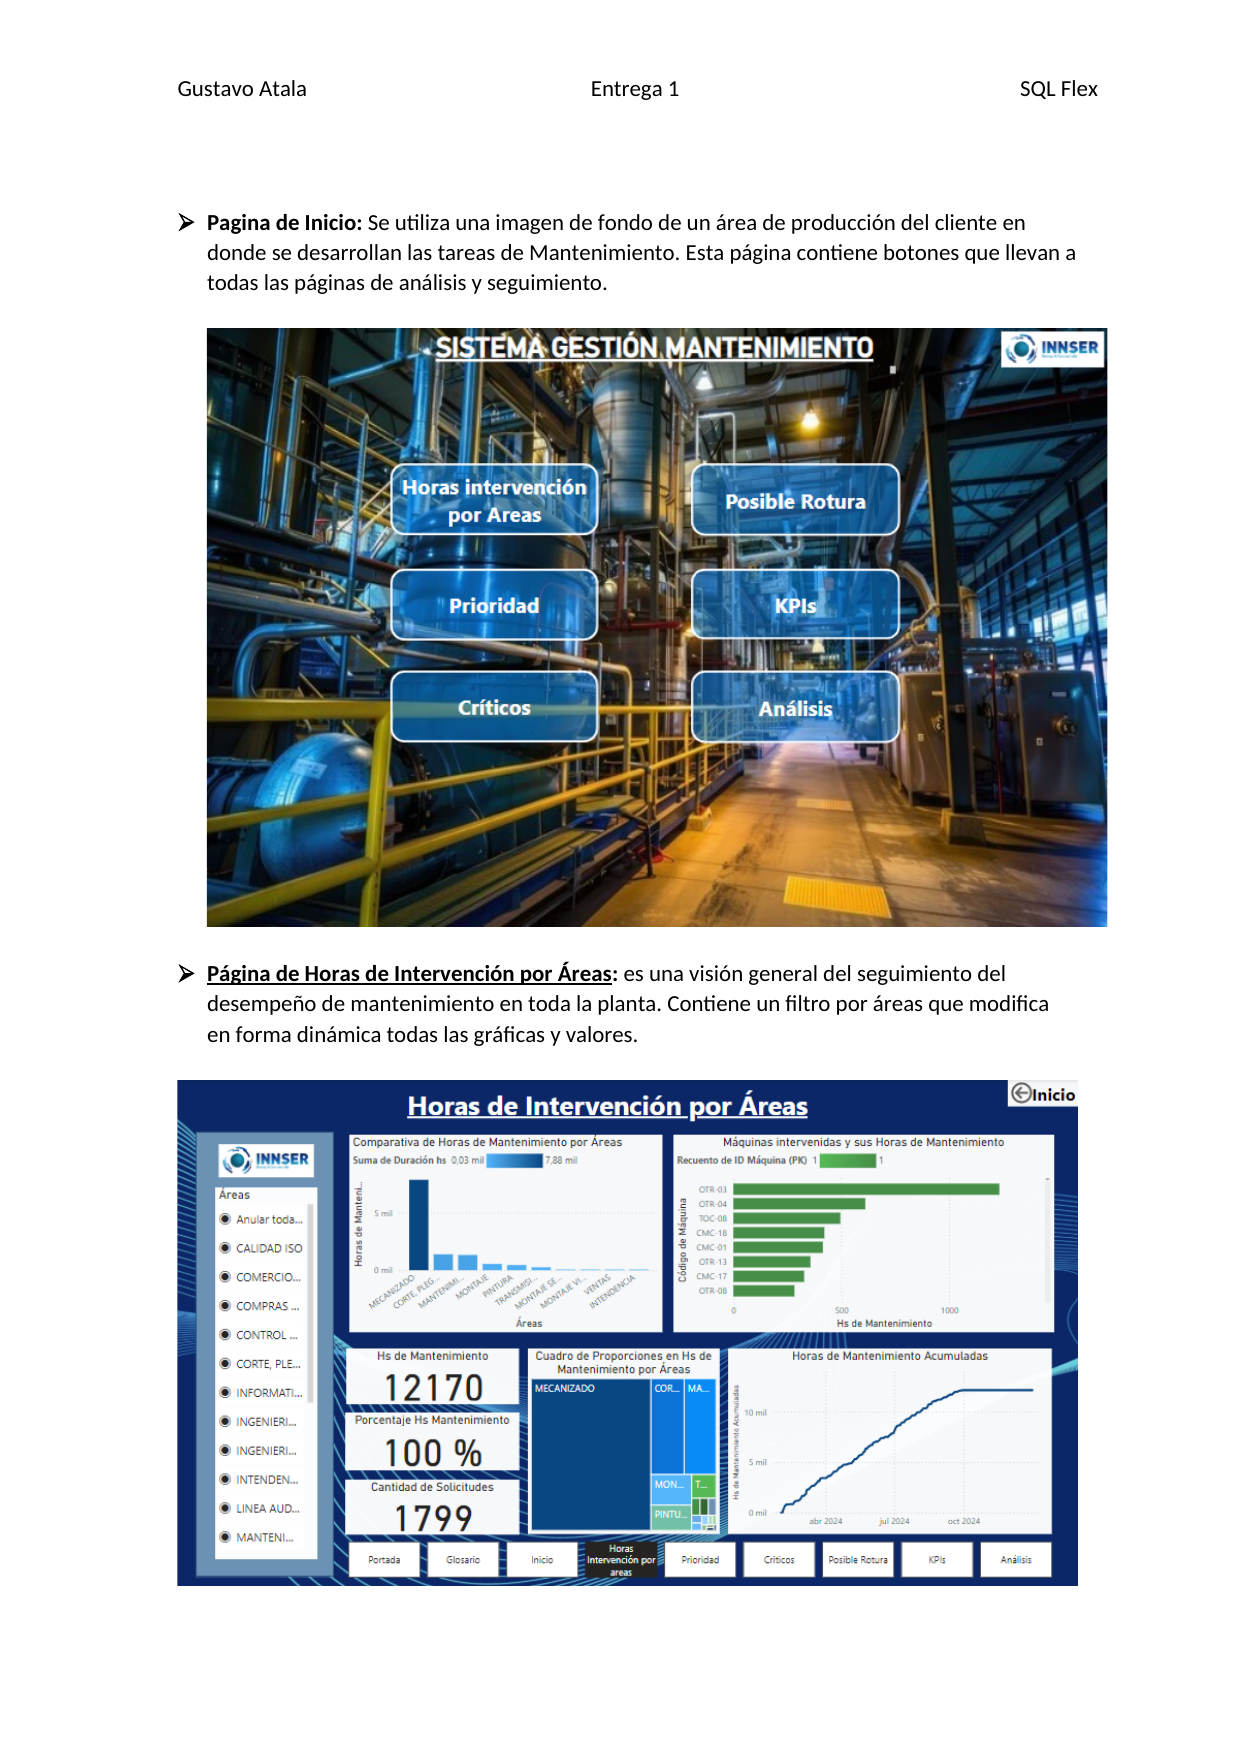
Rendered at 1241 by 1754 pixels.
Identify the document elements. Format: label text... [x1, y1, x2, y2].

picture [206, 328, 1108, 927]
list Página de Horas de Intervención por Áreas: es una visión general del seguimiento del desempeño de mantenimiento en toda la planta. Contiene un filtro por áreas que modifica en forma dinámica todas las gráficas y valores. [177, 959, 1078, 1048]
list Pagina de Inicio: Se utiliza una imagen de fondo de un área de producción del cliente en donde se desarrollan las tareas de Mantenimiento. Esta página contiene botones que llevan a todas las páginas de análisis y seguimiento. [177, 208, 1078, 296]
picture [177, 1080, 1078, 1586]
